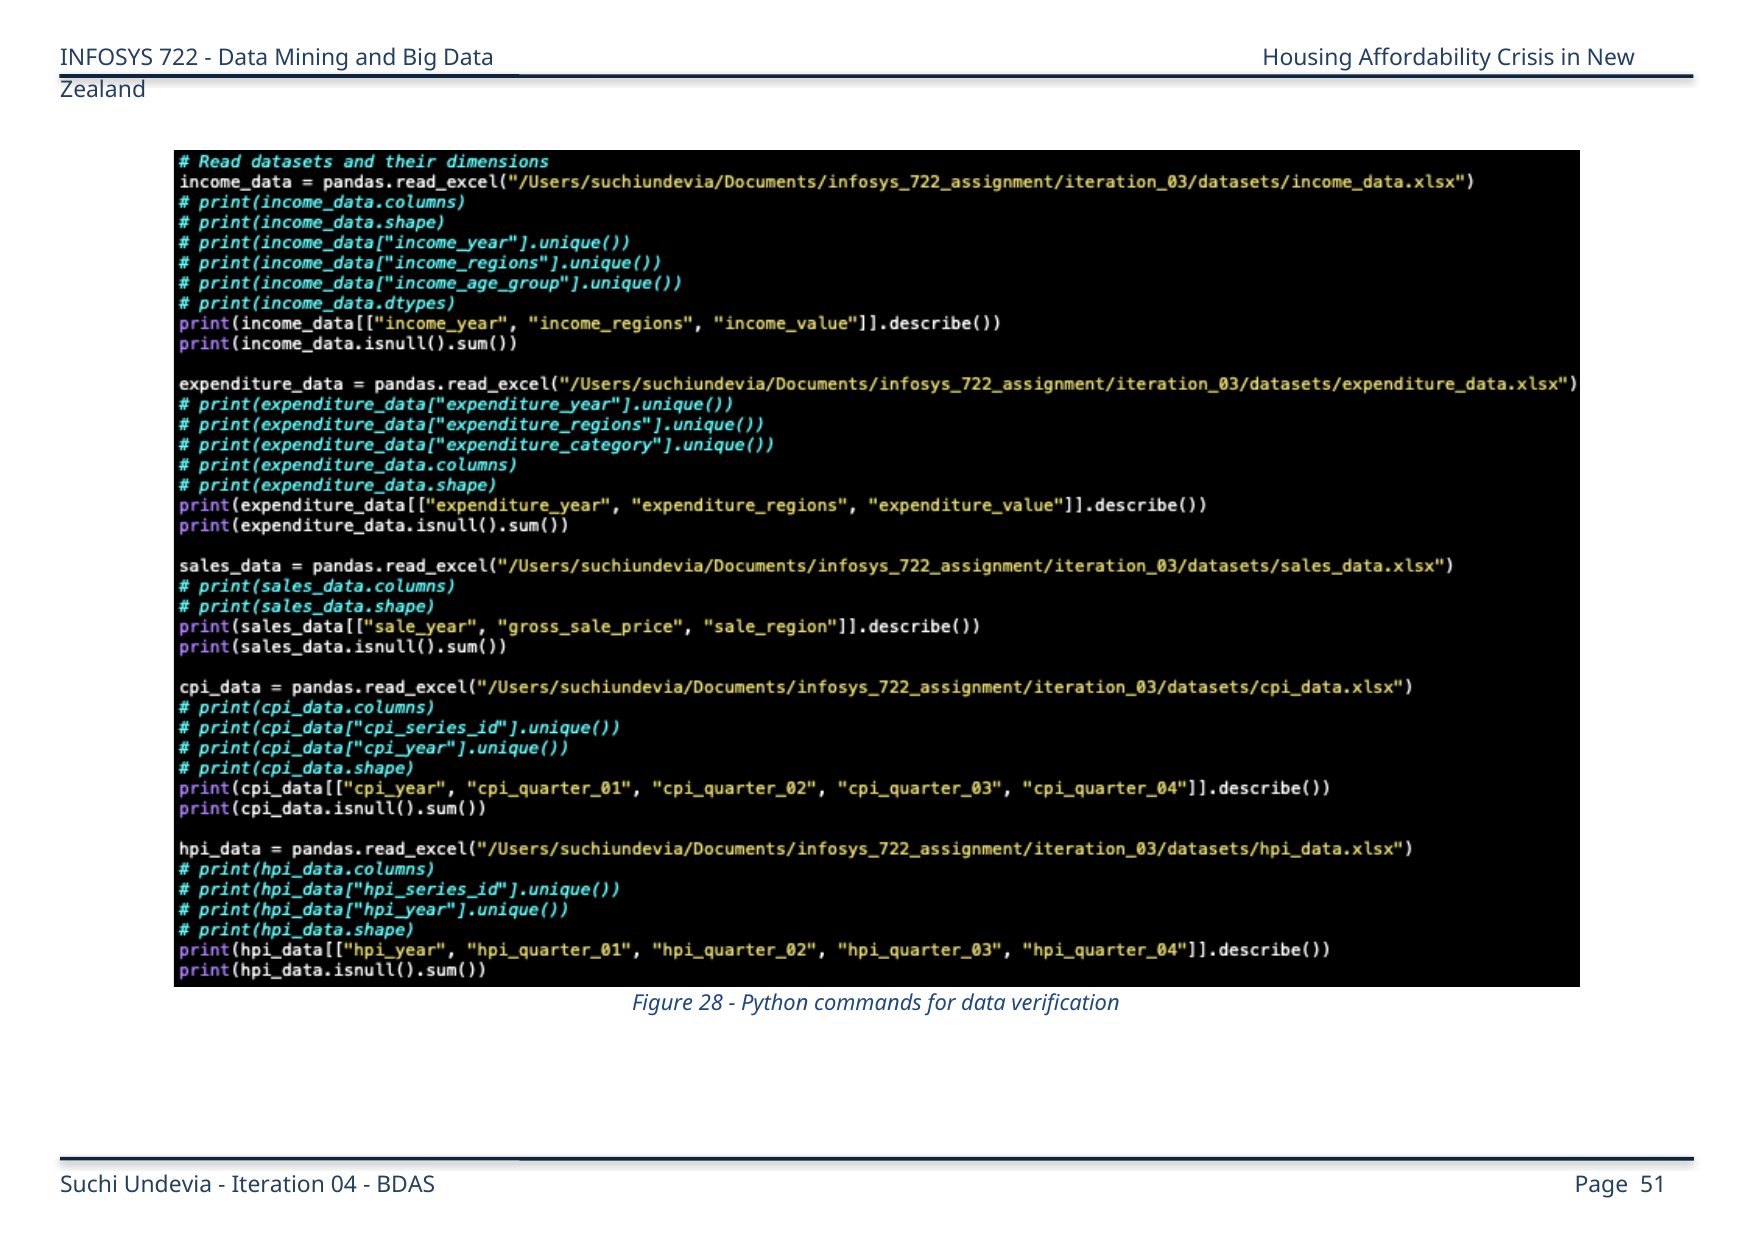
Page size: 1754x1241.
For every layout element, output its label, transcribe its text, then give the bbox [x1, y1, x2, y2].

text Figure 28 - Python commands for data verification [60, 987, 1694, 1017]
picture [173, 150, 1580, 987]
